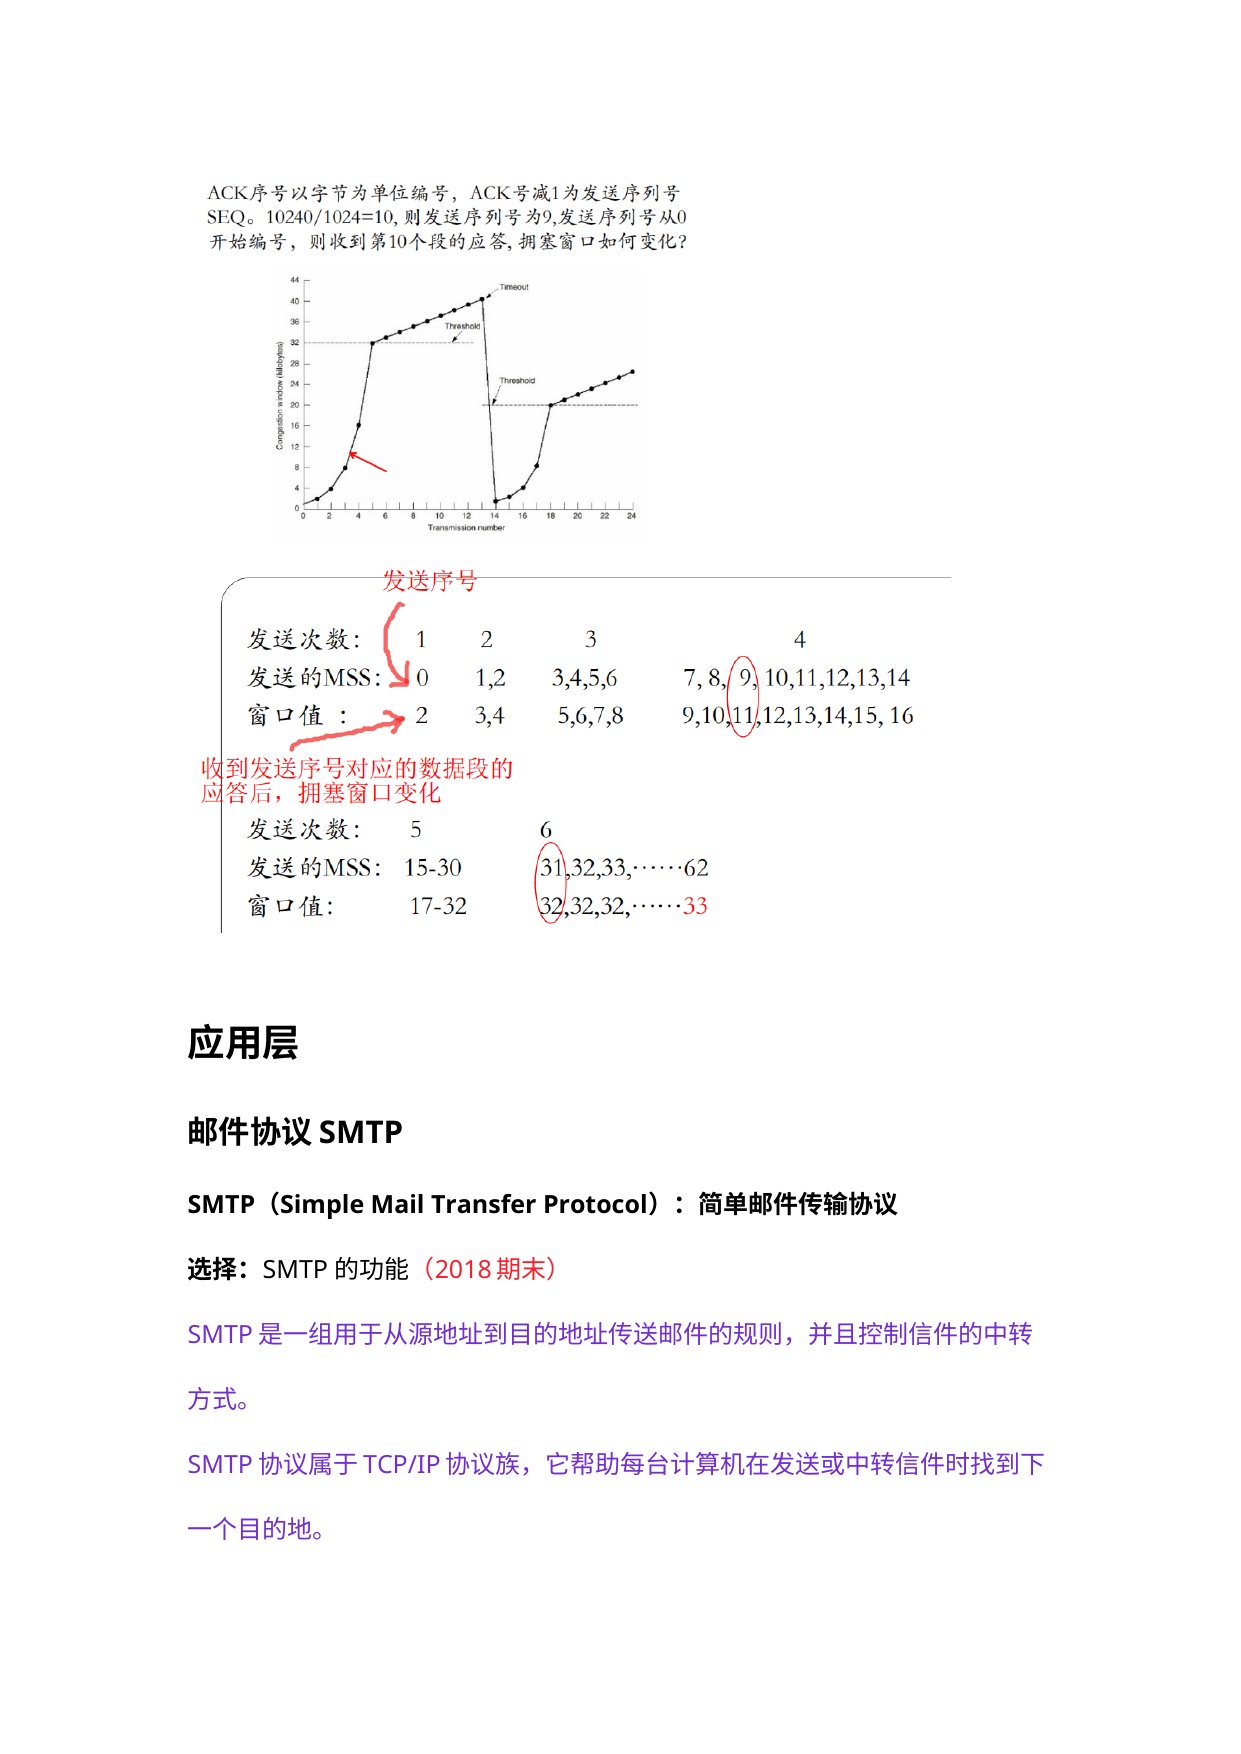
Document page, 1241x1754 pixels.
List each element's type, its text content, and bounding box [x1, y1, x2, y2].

picture [187, 171, 739, 543]
text 选择：SMTP 的功能（2018期末） [187, 1235, 1053, 1300]
text 邮件协议SMTP [187, 1097, 1053, 1162]
text SMTP协议属于TCP/IP协议族，它帮助每台计算机在发送或中转信件时找到下一个目的地。 [187, 1430, 1053, 1560]
picture [187, 561, 952, 933]
text SMTP是一组用于从源地址到目的地址传送邮件的规则，并且控制信件的中转方式。 [187, 1300, 1053, 1430]
text 应用层 [187, 1007, 1053, 1072]
text SMTP（Simple Mail Transfer Protocol）：简单邮件传输协议 [187, 1170, 1053, 1235]
